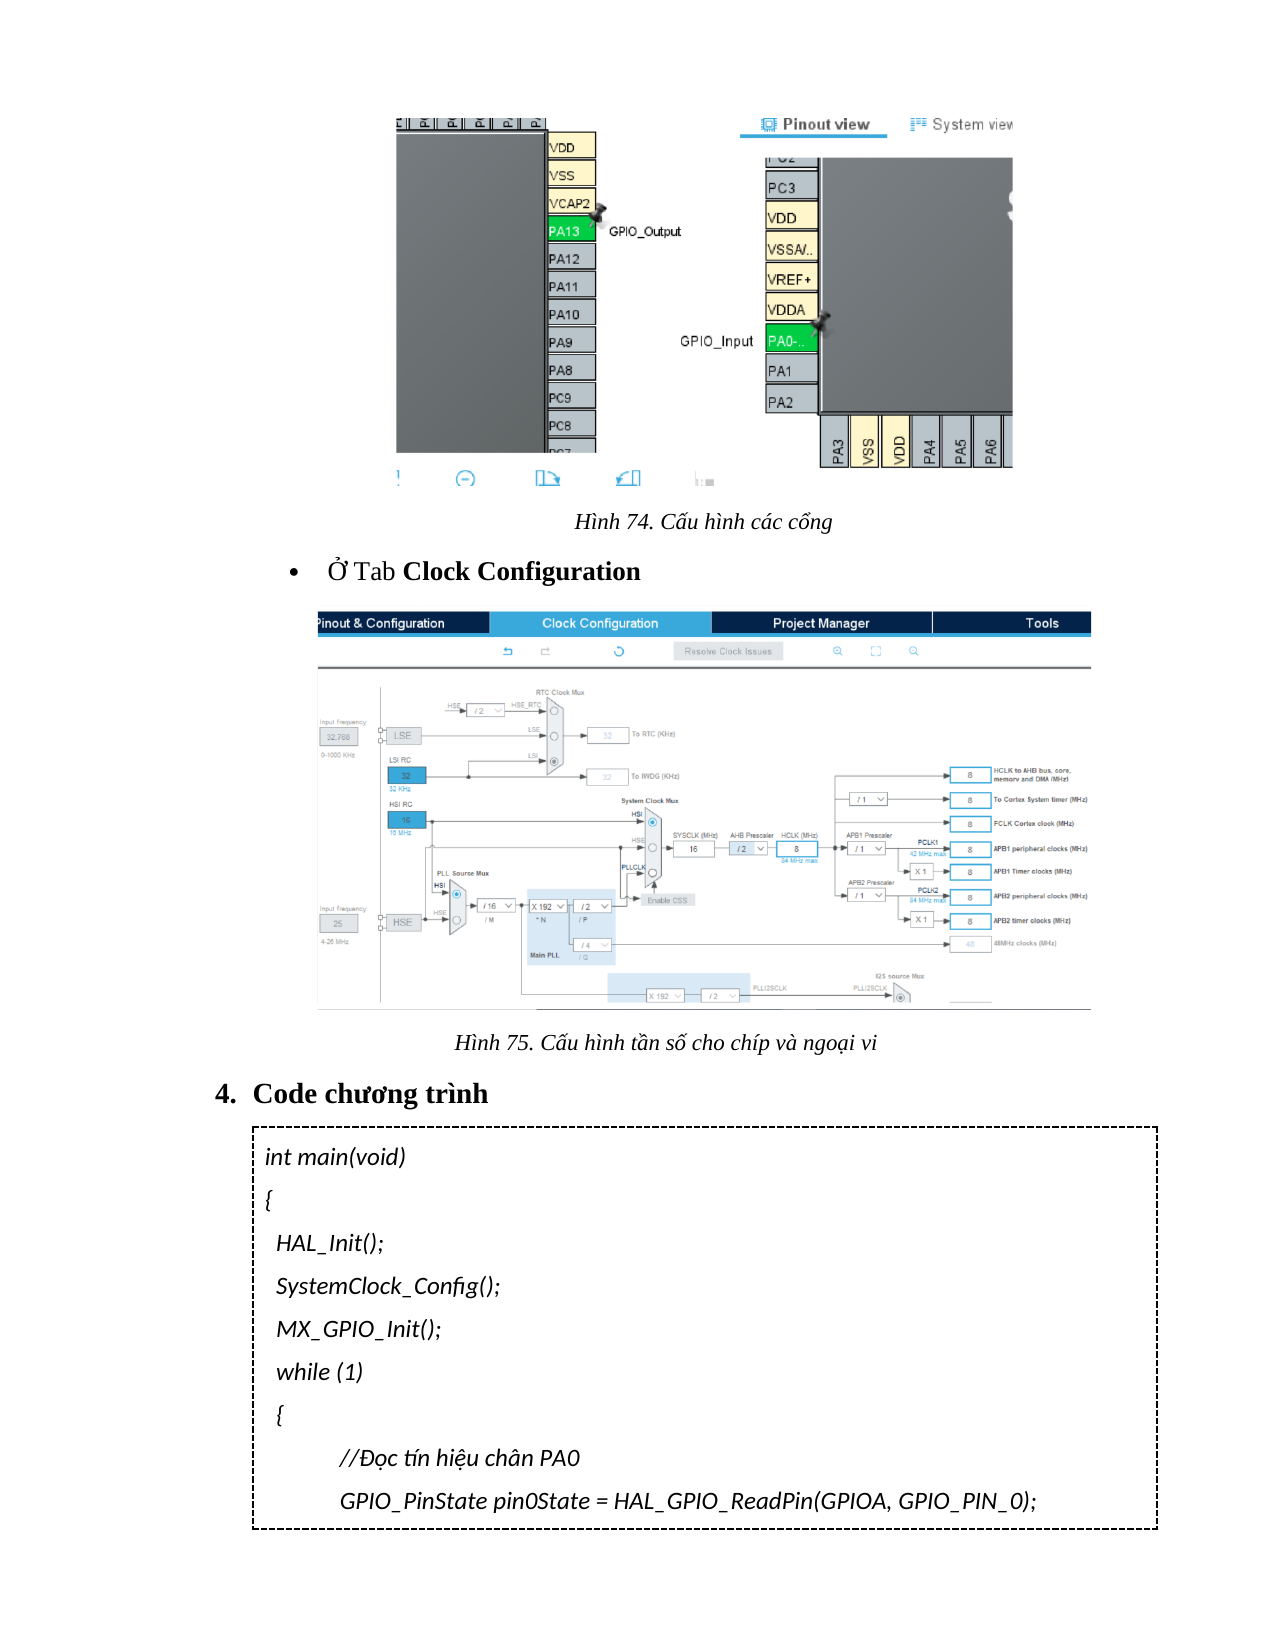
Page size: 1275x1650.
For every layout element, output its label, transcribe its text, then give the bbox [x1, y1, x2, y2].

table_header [253, 1126, 1157, 1528]
picture [396, 118, 1013, 487]
picture [317, 605, 1092, 1010]
list Ở Tab Clock Configuration [290, 555, 1157, 586]
text Hình . Cấu hình tần số cho chíp và ngoại vi [177, 1029, 1157, 1055]
subtitle Code chương trình [215, 1076, 1157, 1109]
text Hình . Cấu hình các cổng [252, 508, 1157, 534]
